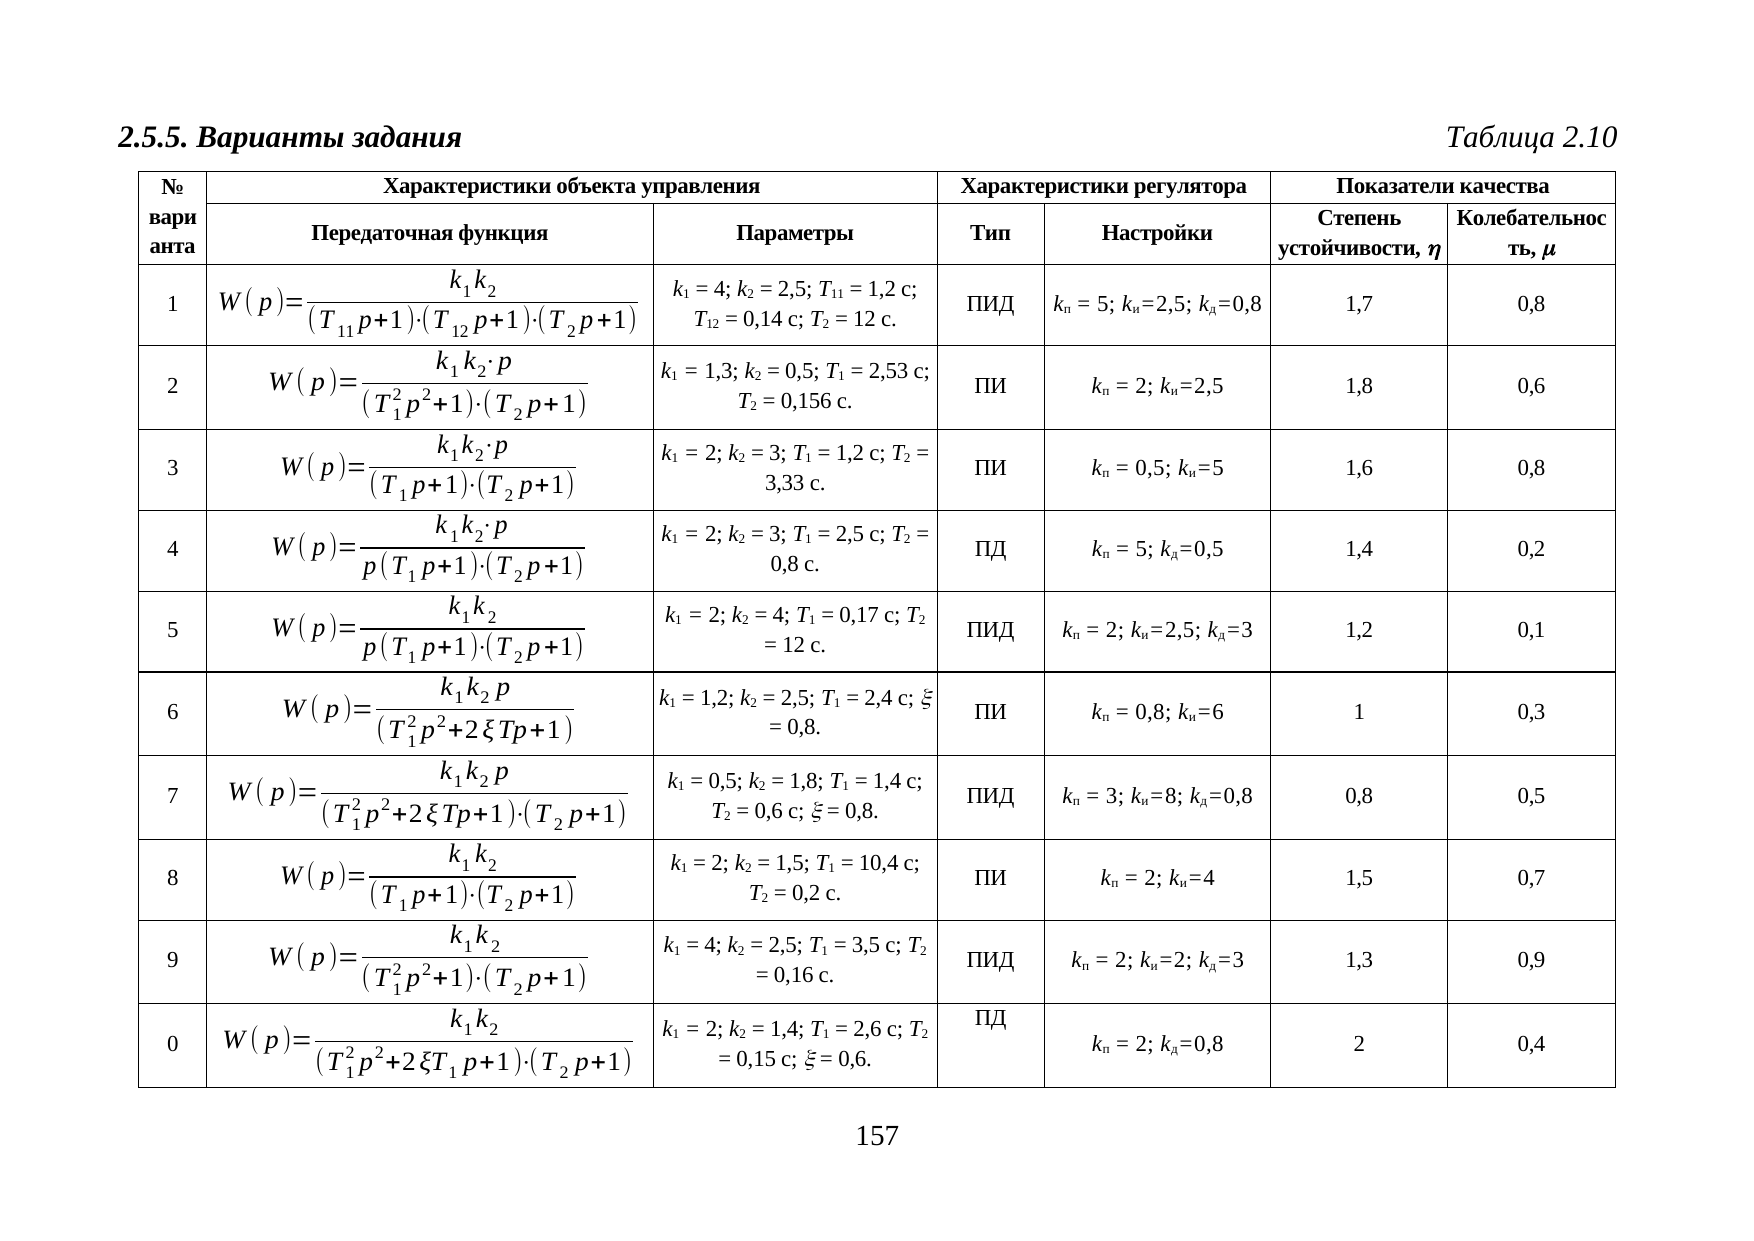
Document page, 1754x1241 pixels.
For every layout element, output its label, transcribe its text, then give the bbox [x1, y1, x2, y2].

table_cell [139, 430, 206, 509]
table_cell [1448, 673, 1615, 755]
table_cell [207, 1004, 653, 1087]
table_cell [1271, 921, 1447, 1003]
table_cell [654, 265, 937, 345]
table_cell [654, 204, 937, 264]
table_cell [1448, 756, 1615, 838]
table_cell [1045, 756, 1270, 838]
text 2.5.5. Варианты задания Таблица 2.10 [118, 118, 1636, 154]
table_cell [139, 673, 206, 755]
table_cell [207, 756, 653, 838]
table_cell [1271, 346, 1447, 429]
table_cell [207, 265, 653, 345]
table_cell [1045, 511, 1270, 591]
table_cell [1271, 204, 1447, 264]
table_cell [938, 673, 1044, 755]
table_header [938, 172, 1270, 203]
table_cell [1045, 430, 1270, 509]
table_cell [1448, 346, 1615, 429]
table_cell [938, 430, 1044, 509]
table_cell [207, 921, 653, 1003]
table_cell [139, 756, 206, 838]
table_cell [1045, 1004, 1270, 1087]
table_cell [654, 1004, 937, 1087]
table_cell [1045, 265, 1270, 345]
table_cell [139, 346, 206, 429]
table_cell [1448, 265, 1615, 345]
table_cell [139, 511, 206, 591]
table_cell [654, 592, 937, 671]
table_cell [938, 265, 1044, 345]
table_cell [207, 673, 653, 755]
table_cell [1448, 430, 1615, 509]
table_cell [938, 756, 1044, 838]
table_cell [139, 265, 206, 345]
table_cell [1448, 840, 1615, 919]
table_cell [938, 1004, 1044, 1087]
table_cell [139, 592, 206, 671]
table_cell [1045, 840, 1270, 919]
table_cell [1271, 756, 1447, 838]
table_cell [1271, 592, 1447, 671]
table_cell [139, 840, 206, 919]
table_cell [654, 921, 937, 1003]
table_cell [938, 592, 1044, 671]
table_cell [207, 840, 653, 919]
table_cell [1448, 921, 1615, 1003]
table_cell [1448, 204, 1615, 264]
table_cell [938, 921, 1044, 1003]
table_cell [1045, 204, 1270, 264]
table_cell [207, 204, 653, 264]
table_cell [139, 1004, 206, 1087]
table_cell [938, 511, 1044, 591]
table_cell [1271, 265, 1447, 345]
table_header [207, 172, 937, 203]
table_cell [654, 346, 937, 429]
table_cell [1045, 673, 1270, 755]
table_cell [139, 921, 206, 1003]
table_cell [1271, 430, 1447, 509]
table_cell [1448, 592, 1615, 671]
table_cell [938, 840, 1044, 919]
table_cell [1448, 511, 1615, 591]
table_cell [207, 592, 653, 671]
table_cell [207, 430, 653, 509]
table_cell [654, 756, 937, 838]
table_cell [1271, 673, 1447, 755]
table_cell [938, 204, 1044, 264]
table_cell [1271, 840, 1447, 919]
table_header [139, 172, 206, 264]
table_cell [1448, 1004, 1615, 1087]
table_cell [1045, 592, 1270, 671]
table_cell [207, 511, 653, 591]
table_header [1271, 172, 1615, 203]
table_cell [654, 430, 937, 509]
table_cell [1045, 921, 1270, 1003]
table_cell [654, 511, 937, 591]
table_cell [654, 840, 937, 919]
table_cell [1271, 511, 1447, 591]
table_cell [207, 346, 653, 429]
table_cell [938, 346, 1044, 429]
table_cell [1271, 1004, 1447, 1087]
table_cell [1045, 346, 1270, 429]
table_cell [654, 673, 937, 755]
